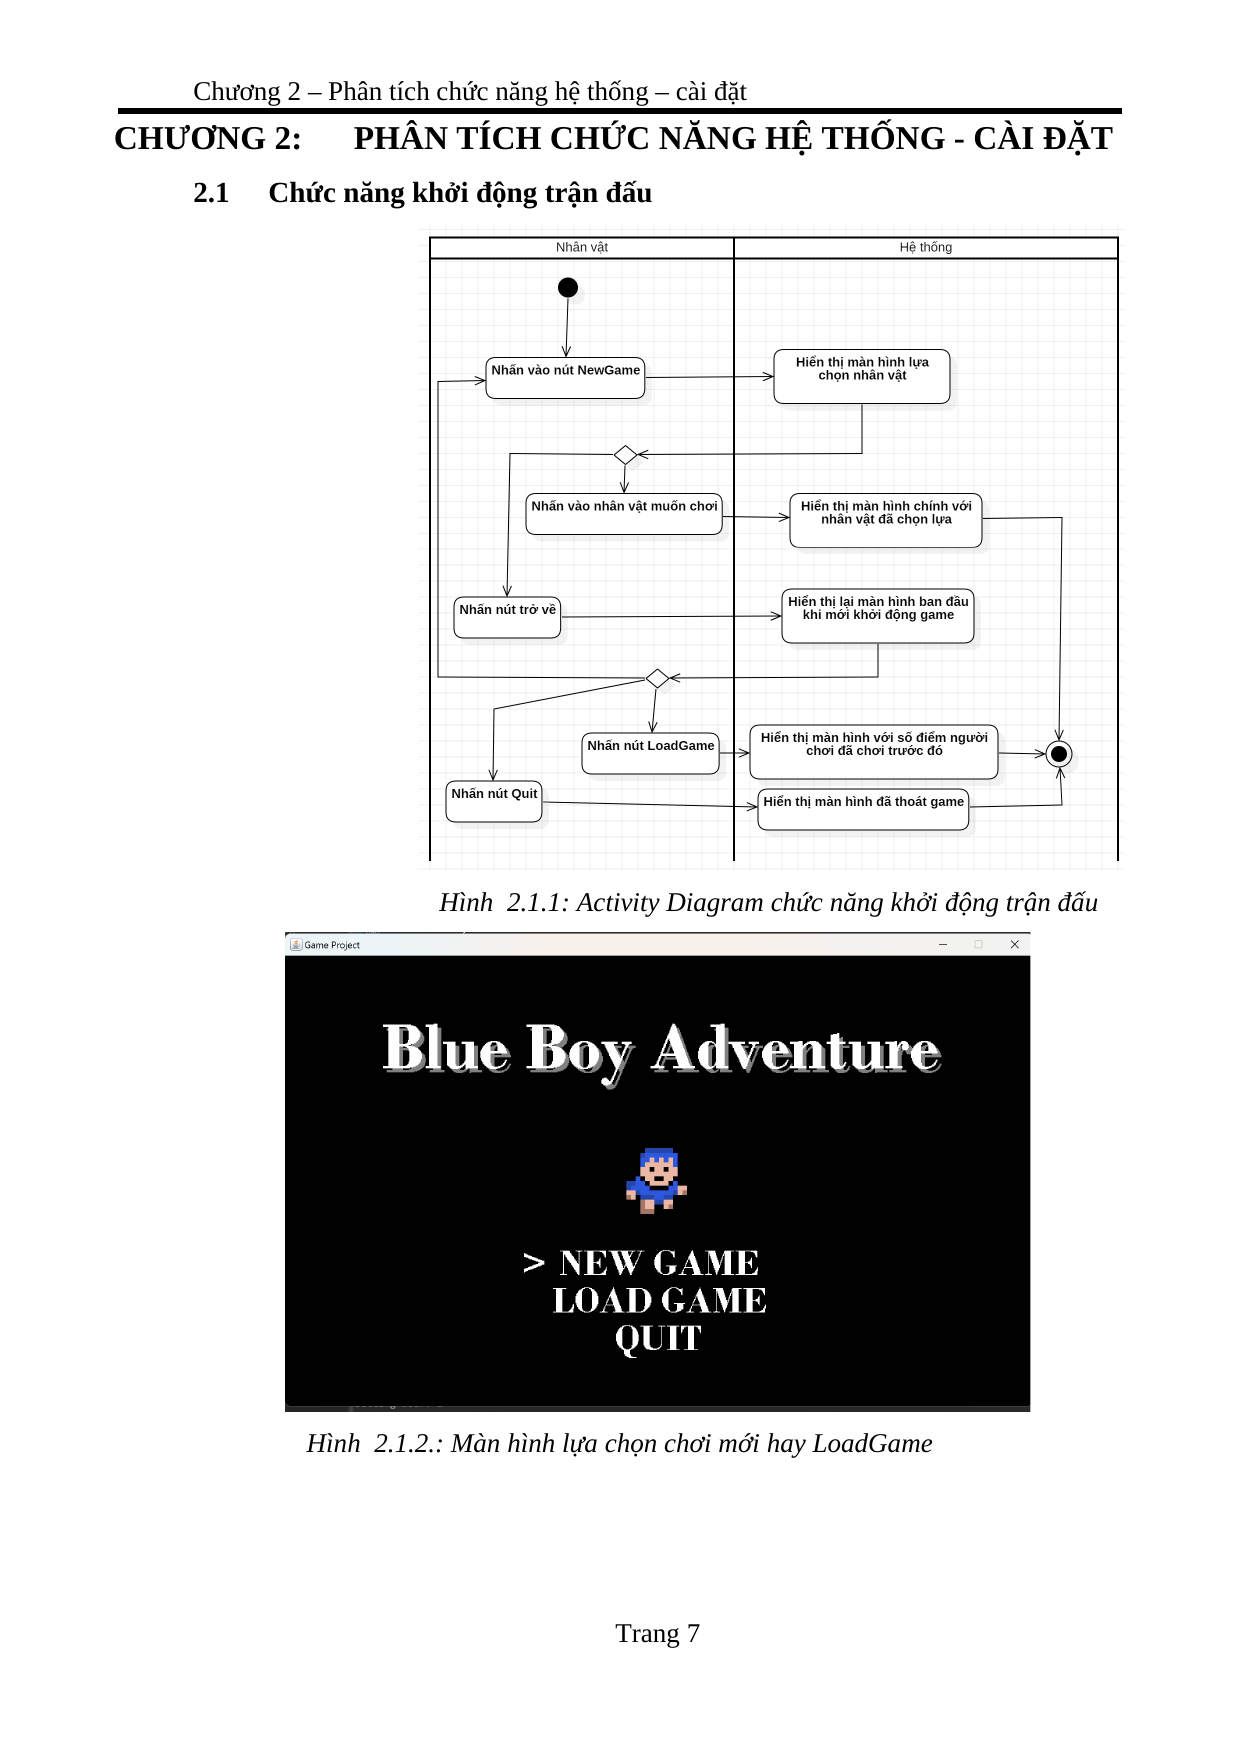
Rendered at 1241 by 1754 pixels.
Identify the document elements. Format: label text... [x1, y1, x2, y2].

subtitle PHÂN TÍCH CHỨC NĂNG HỆ THỐNG - CÀI ĐẶT [103, 118, 1124, 156]
picture [285, 932, 1031, 1412]
picture [418, 225, 1125, 870]
subtitle Hình 2.1.1: Activity Diagram chức năng khởi động trận đấu [418, 886, 1122, 917]
subtitle Hình 2.1.2.: Màn hình lựa chọn chơi mới hay LoadGame [118, 1427, 1124, 1458]
subtitle Chức năng khởi động trận đấu [118, 176, 1124, 209]
